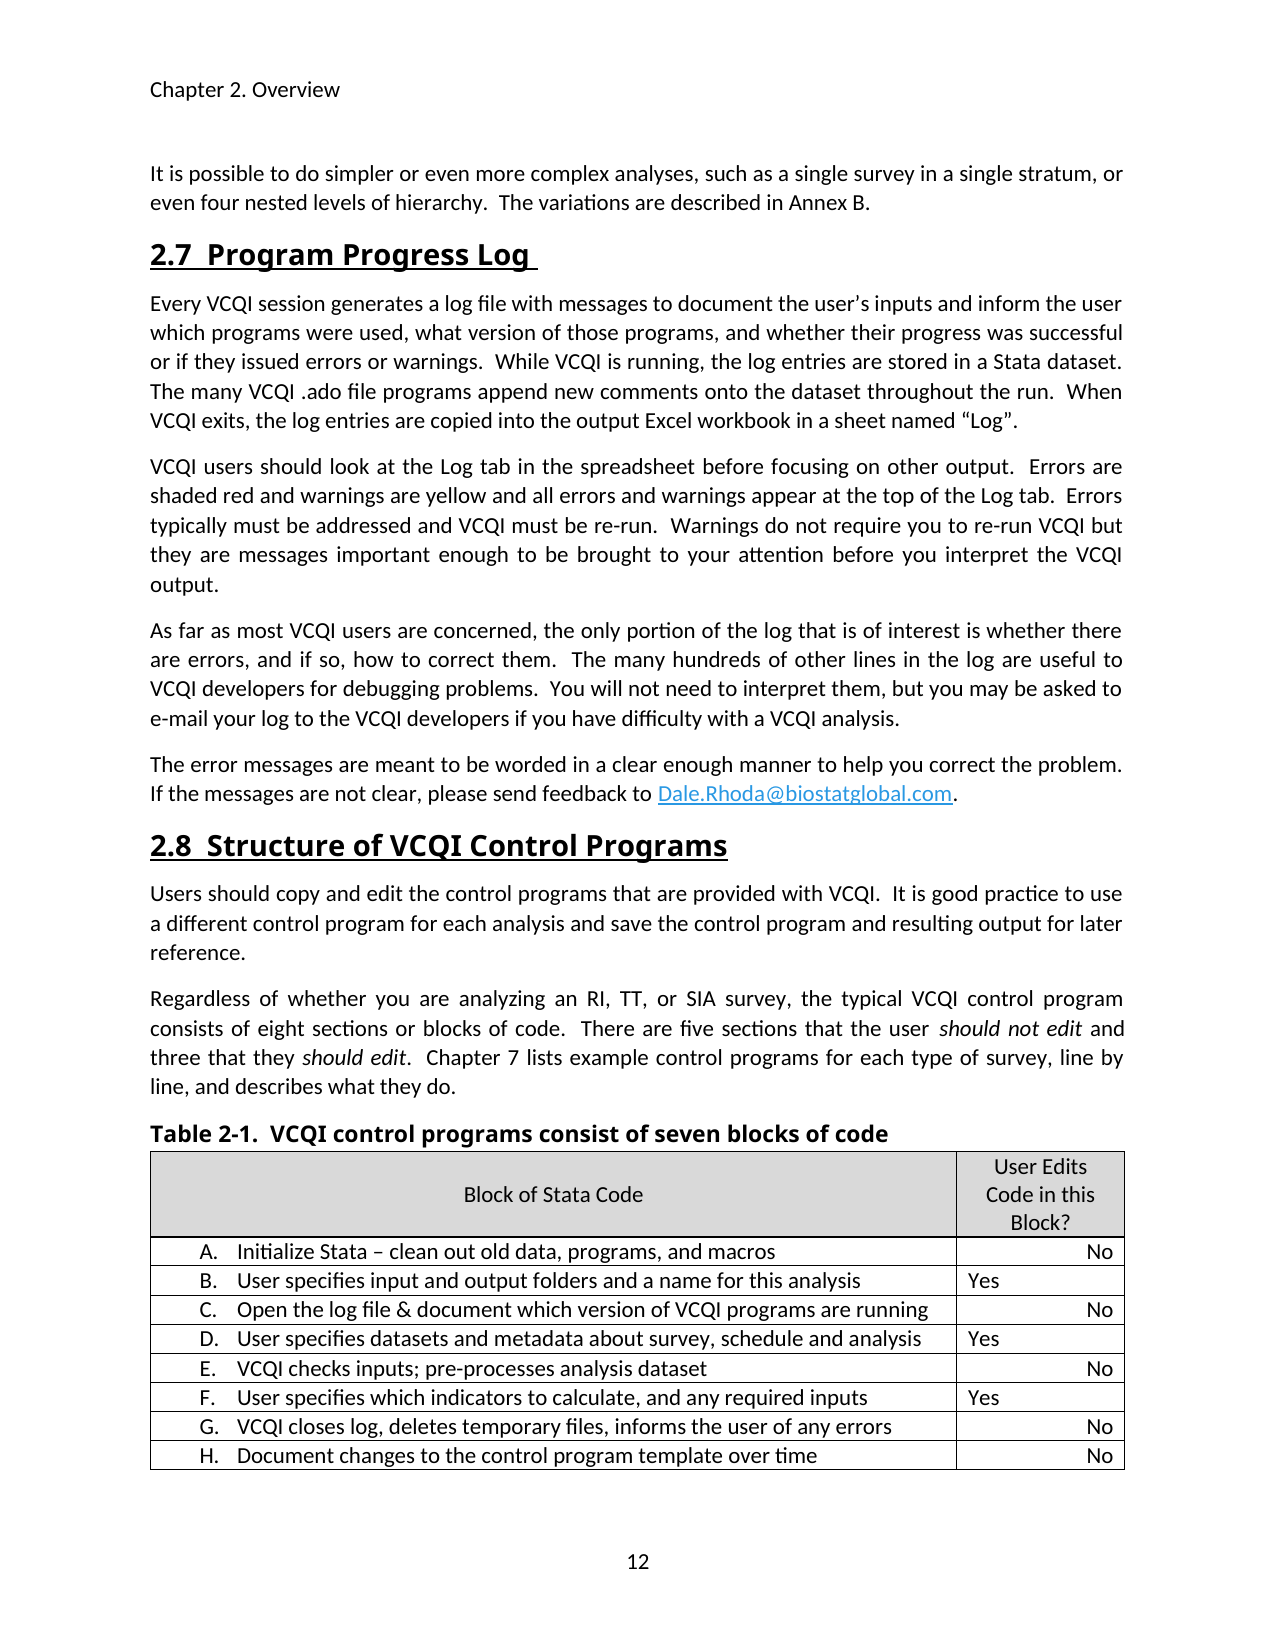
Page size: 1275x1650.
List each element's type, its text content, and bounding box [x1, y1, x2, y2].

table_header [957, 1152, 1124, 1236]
text VCQI users should look at the Log tab in the spreadsheet before focusing on other output. Errors are shaded red and warnings are yellow and all errors and warnings appear at the top of the Log tab. Errors typically must be addressed and VCQI must be re-run. Warnings do not require you to re-run VCQI but they are messages important enough to be brought to your attention before you interpret the VCQI output. [150, 452, 1125, 598]
subtitle 2.7 Program Progress Log [150, 234, 1125, 274]
subtitle Table 2-1. VCQI control programs consist of seven blocks of code [150, 1118, 1125, 1150]
text Users should copy and edit the control programs that are provided with VCQI. It is good practice to use a different control program for each analysis and save the control program and resulting output for later reference. [150, 879, 1125, 966]
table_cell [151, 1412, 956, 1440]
text The error messages are meant to be worded in a clear enough manner to help you correct the problem. If the messages are not clear, please send feedback to Dale.Rhoda@biostatglobal.com. [150, 750, 1125, 807]
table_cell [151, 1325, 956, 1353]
subtitle 2.8 Structure of VCQI Control Programs [150, 825, 1125, 865]
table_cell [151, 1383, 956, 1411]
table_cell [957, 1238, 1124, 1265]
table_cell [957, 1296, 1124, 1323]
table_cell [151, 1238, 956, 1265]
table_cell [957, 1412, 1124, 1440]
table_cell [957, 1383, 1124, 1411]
text It is possible to do simpler or even more complex analyses, such as a single survey in a single stratum, or even four nested levels of hierarchy. The variations are described in Annex B. [150, 159, 1125, 216]
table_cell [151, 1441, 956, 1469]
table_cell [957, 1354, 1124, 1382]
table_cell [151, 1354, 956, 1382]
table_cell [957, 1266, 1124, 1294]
text Every VCQI session generates a log file with messages to document the user’s inputs and inform the user which programs were used, what version of those programs, and whether their progress was successful or if they issued errors or warnings. While VCQI is running, the log entries are stored in a Stata dataset. The many VCQI .ado file programs append new comments onto the dataset throughout the run. When VCQI exits, the log entries are copied into the output Excel workbook in a sheet named “Log”. [150, 289, 1125, 434]
text Regardless of whether you are analyzing an RI, TT, or SIA survey, the typical VCQI control program consists of eight sections or blocks of code. There are five sections that the user should not edit and three that they should edit. Chapter 7 lists example control programs for each type of survey, line by line, and describes what they do. [150, 984, 1125, 1100]
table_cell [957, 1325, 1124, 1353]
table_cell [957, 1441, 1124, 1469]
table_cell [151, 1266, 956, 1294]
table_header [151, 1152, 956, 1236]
text As far as most VCQI users are concerned, the only portion of the log that is of interest is whether there are errors, and if so, how to correct them. The many hundreds of other lines in the log are useful to VCQI developers for debugging problems. You will not need to interpret them, but you may be asked to e-mail your log to the VCQI developers if you have difficulty with a VCQI analysis. [150, 616, 1125, 732]
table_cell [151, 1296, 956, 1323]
